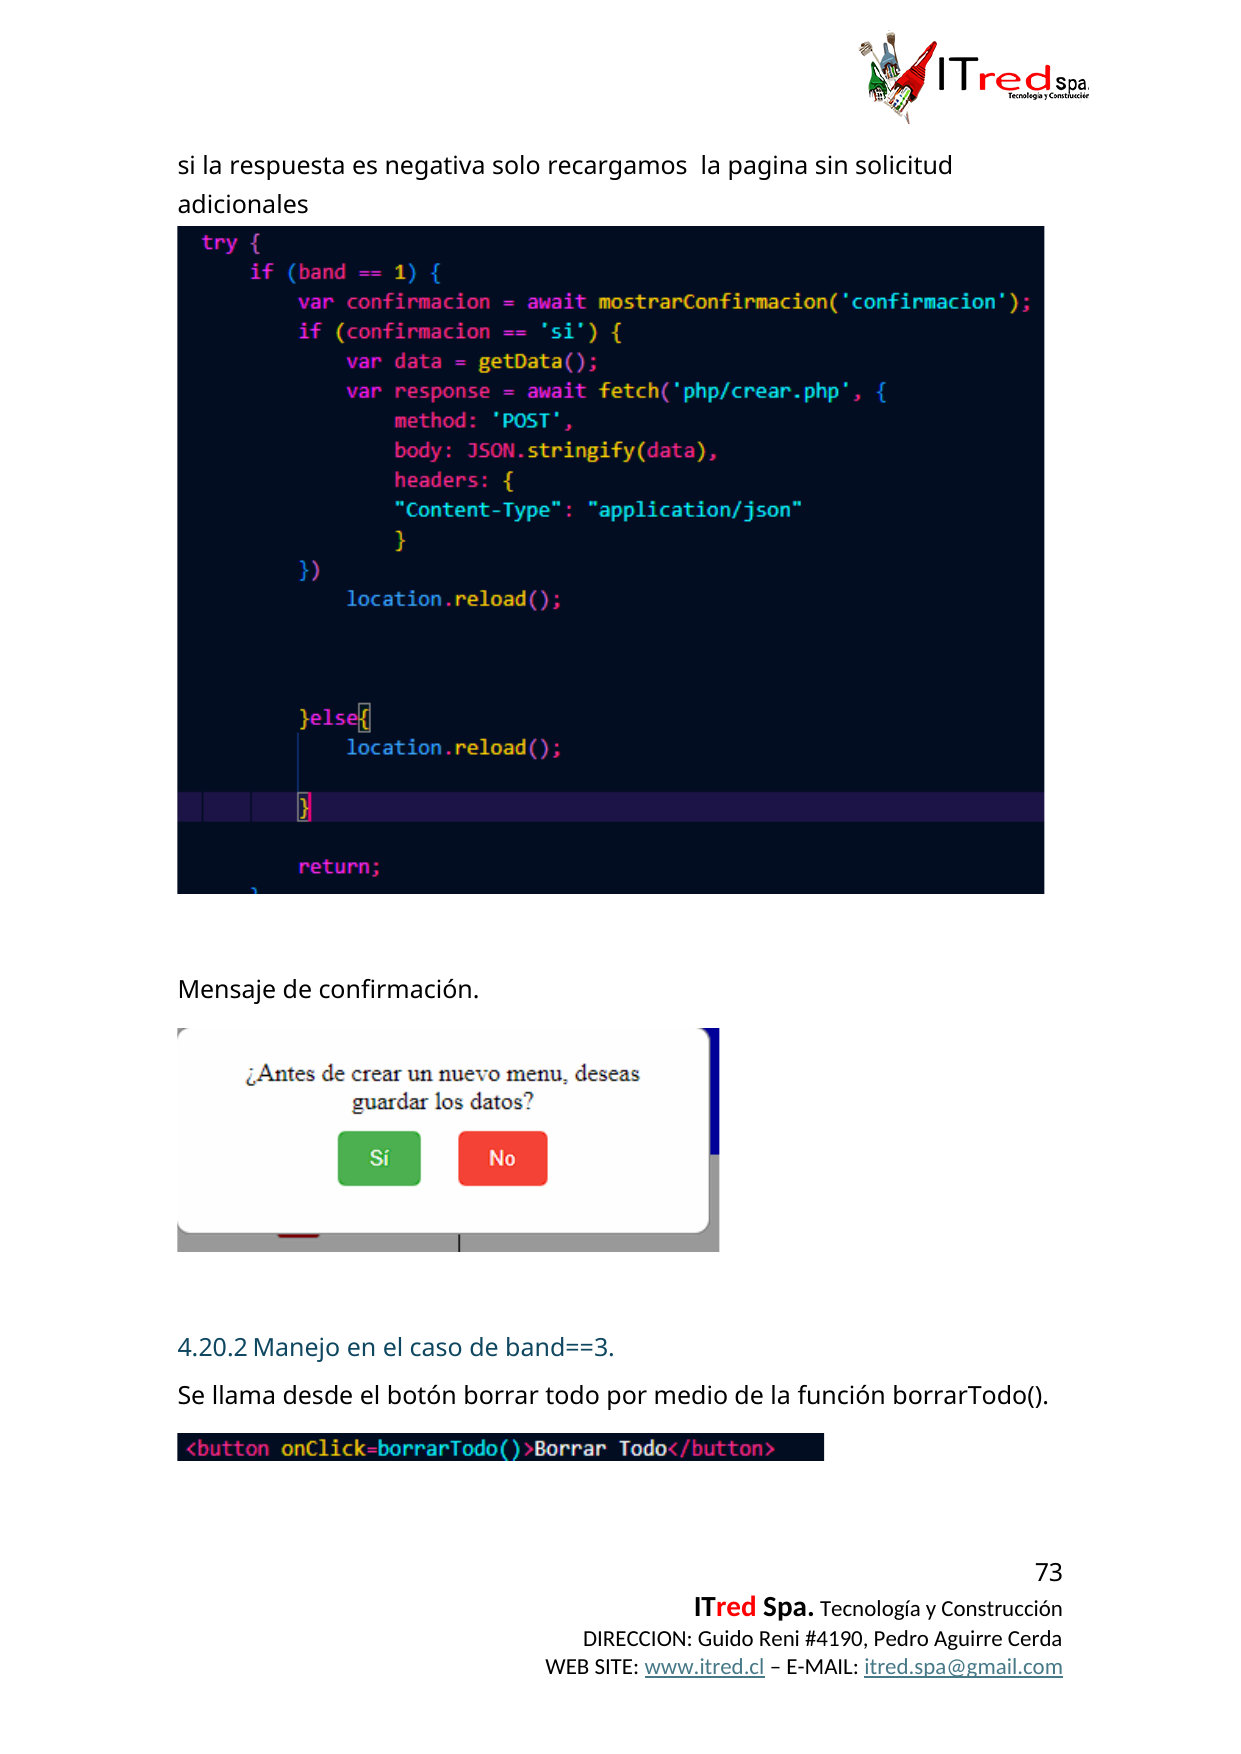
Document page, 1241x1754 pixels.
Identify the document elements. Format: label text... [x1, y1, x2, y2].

picture [857, 30, 1089, 124]
picture [177, 226, 1045, 894]
picture [177, 1433, 825, 1461]
text Mensaje de confirmación. [177, 972, 1063, 1006]
picture [177, 1028, 720, 1252]
subtitle Manejo en el caso de band==3. [177, 1330, 1063, 1364]
text Se llama desde el botón borrar todo por medio de la función borrarTodo(). [177, 1378, 1063, 1412]
